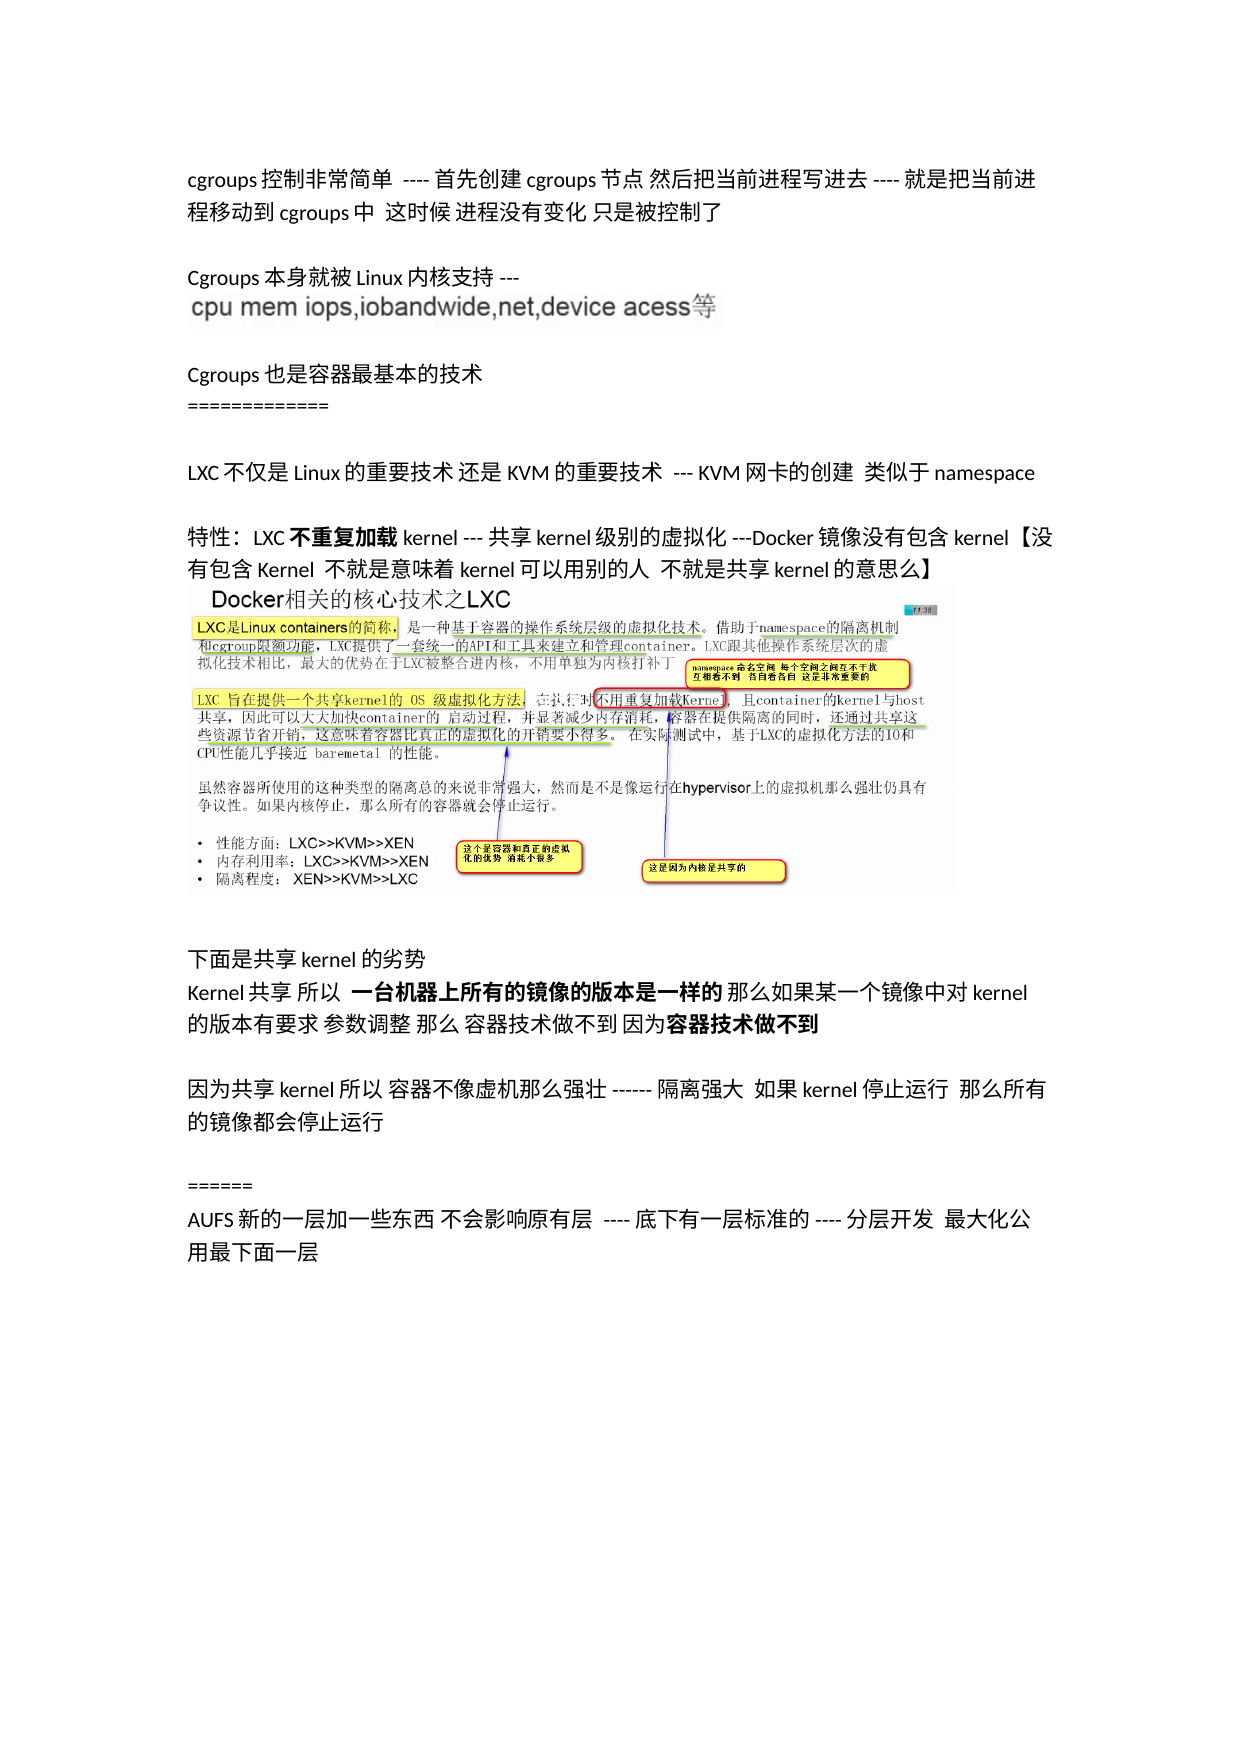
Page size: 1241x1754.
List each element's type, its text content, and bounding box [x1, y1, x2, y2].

text Cgroups也是容器最基本的技术 [187, 357, 1053, 389]
picture [187, 292, 723, 329]
text 特性：LXC不重复加载kernel --- 共享kernel级别的虚拟化 ---Docker镜像没有包含kernel【没有包含Kernel 不就是意味着kernel可以用别的人 不就是共享kernel的意思么】 [187, 519, 1053, 584]
text 因为共享kernel 所以 容器不像虚机那么强壮 ------ 隔离强大 如果kernel停止运行 那么所有的镜像都会停止运行 [187, 1072, 1053, 1137]
text ============= [187, 389, 1053, 422]
text Kernel共享 所以 一台机器上所有的镜像的版本是一样的 那么如果某一个镜像中对kernel的版本有要求 参数调整 那么 容器技术做不到 因为容器技术做不到 [187, 974, 1053, 1039]
text LXC不仅是Linux的重要技术 还是KVM的重要技术 --- KVM网卡的创建 类似于namespace [187, 454, 1053, 487]
text AUFS 新的一层加一些东西 不会影响原有层 ---- 底下有一层标准的 ---- 分层开发 最大化公用最下面一层 [187, 1202, 1053, 1267]
picture [187, 584, 958, 895]
text ====== [187, 1169, 1053, 1202]
text cgroups控制非常简单 ---- 首先创建cgroups节点 然后把当前进程写进去 ---- 就是把当前进程移动到cgroups中 这时候 进程没有变化 只是被控制了 [187, 162, 1053, 227]
text Cgroups本身就被Linux内核支持 --- [187, 259, 1053, 357]
text 下面是共享kernel的劣势 [187, 942, 1053, 974]
